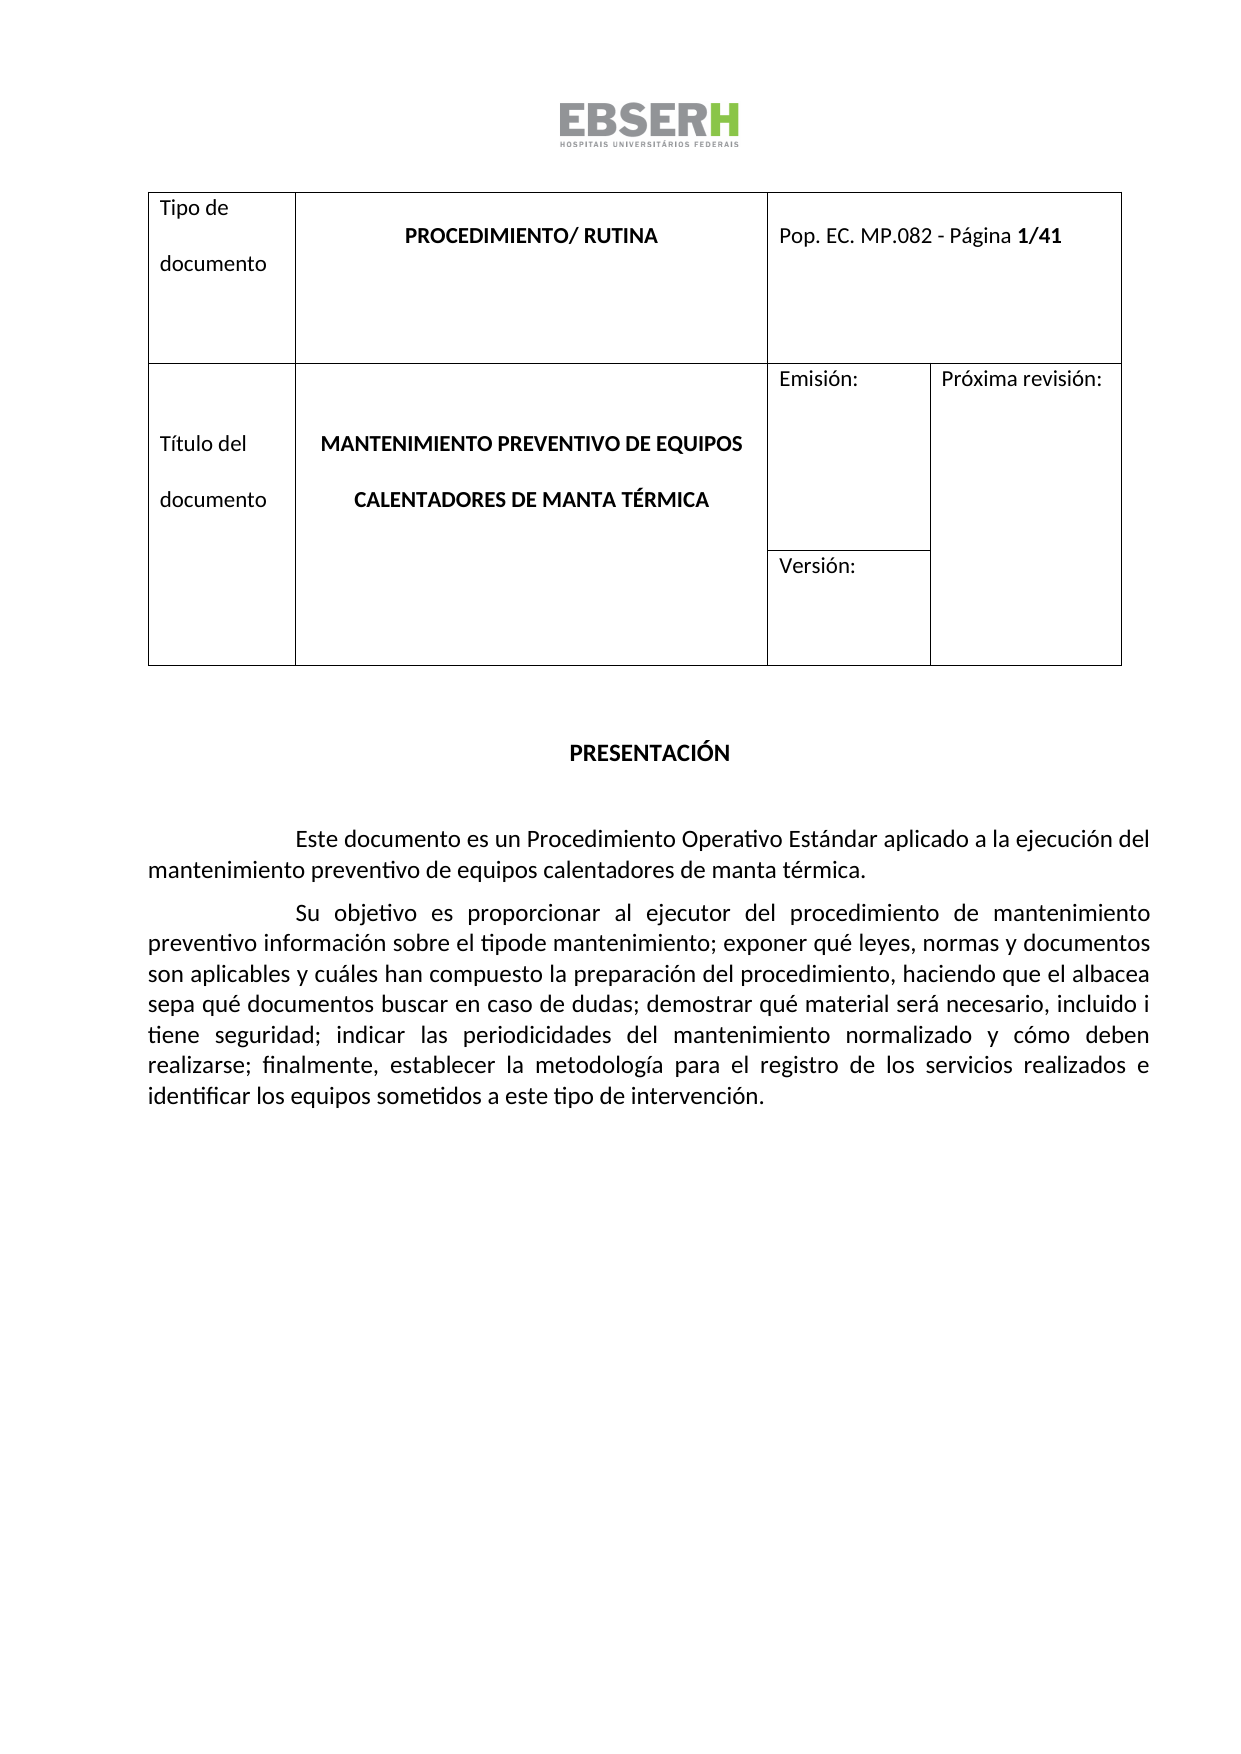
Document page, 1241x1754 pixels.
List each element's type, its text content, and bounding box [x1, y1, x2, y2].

text Este documento es un Procedimiento Operativo Estándar aplicado a la ejecución del mantenimiento preventivo de equipos calentadores de manta térmica. [148, 823, 1152, 884]
text PRESENTACIÓN [148, 737, 1152, 768]
text Su objetivo es proporcionar al ejecutor del procedimiento de mantenimiento preventivo información sobre el tipode mantenimiento; exponer qué leyes, normas y documentos son aplicables y cuáles han compuesto la preparación del procedimiento, haciendo que el albacea sepa qué documentos buscar en caso de dudas; demostrar qué material será necesario, incluido i tiene seguridad; indicar las periodicidades del mantenimiento normalizado y cómo deben realizarse; finalmente, establecer la metodología para el registro de los servicios realizados e identificar los equipos sometidos a este tipo de intervención. [148, 897, 1152, 1110]
picture [558, 101, 741, 147]
